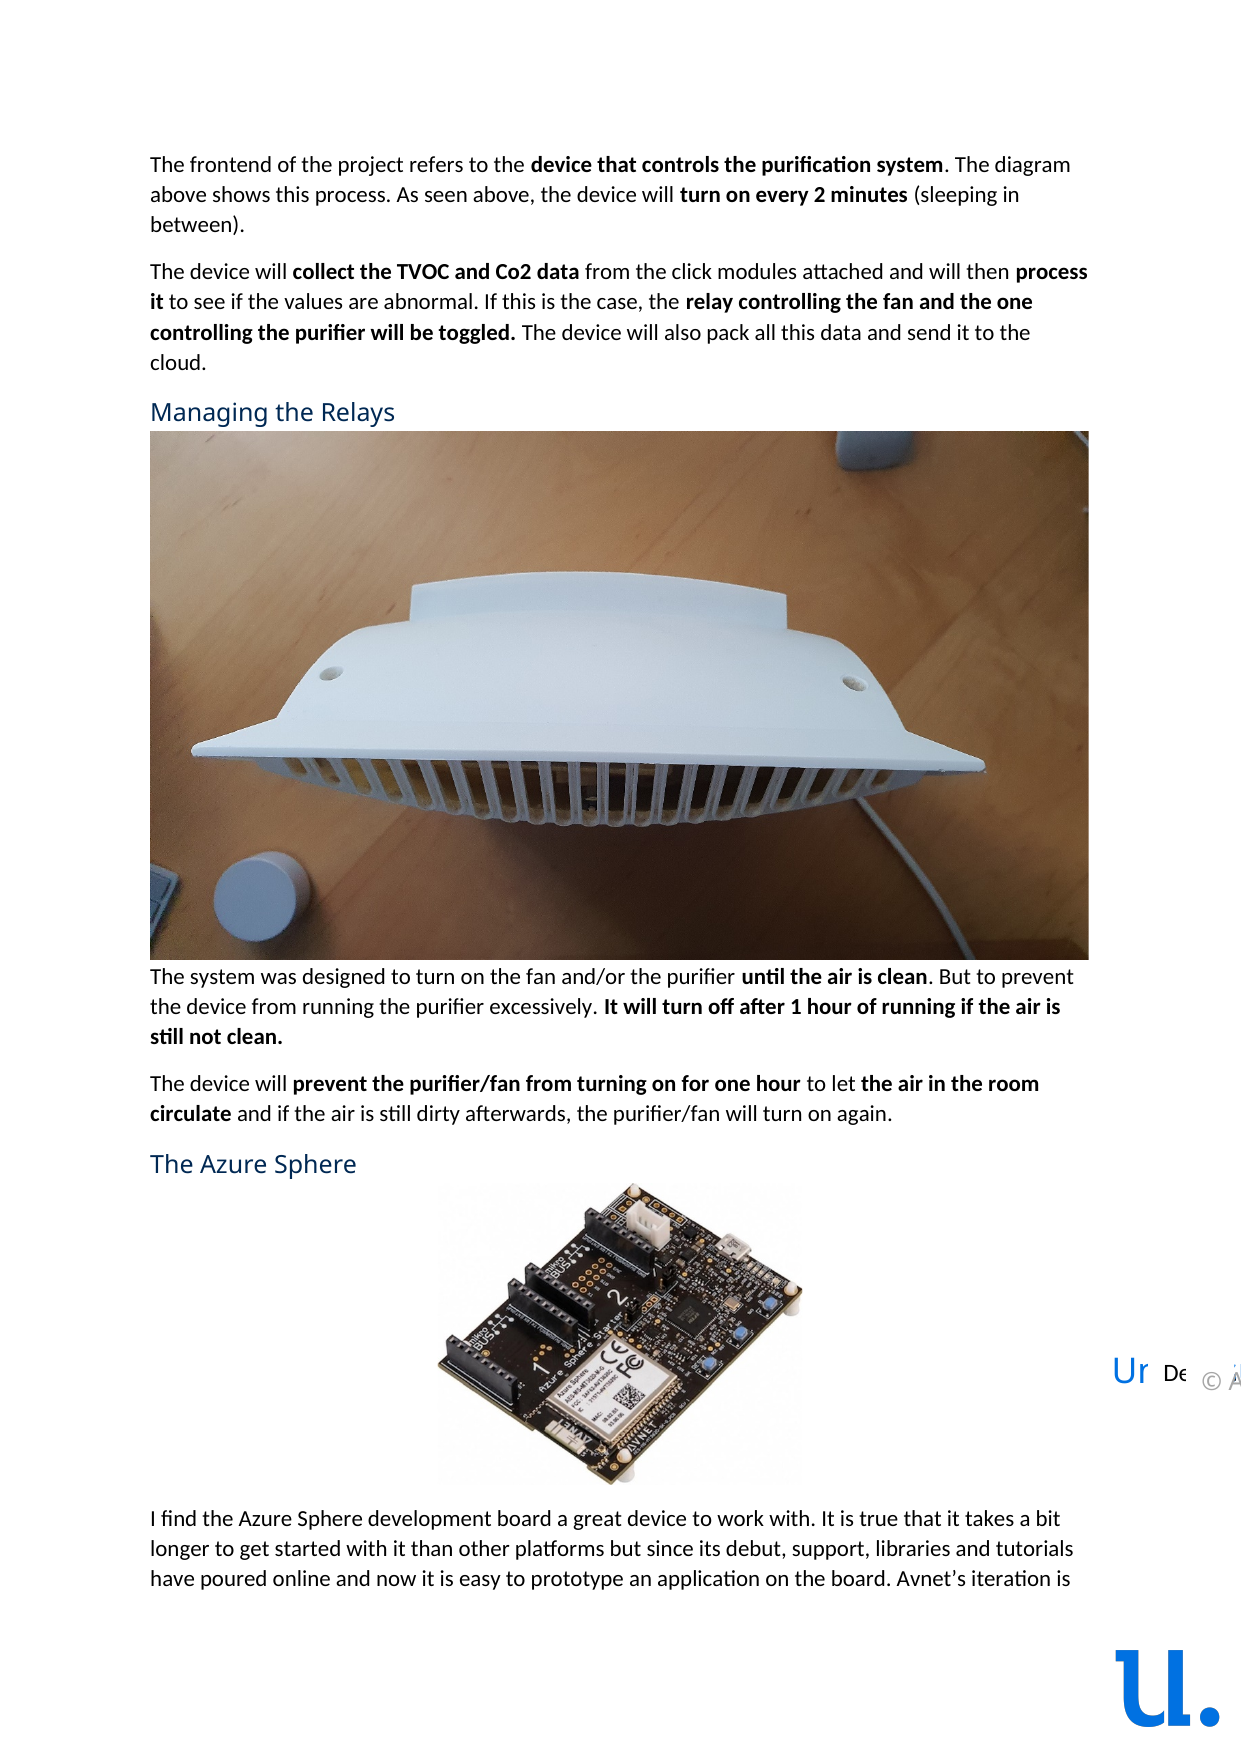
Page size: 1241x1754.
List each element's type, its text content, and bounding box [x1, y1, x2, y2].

picture [1102, 1642, 1233, 1754]
subtitle The Azure Sphere [150, 1146, 1090, 1181]
text The device will collect the TVOC and Co2 data from the click modules attached and will then process it to see if the values are abnormal. If this is the case, the relay controlling the fan and the one controlling the purifier will be toggled. The device will also pack all this data and send it to the cloud. [150, 257, 1090, 376]
subtitle Managing the Relays [150, 395, 1090, 429]
picture [150, 431, 1089, 960]
text The device will prevent the purifier/fan from turning on for one hour to let the air in the room circulate and if the air is still dirty afterwards, the purifier/fan will turn on again. [150, 1069, 1090, 1128]
text The frontend of the project refers to the device that controls the purification system. The diagram above shows this process. As seen above, the device will turn on every 2 minutes (sleeping in between). [150, 150, 1090, 238]
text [150, 1504, 1090, 1592]
picture [437, 1183, 803, 1485]
